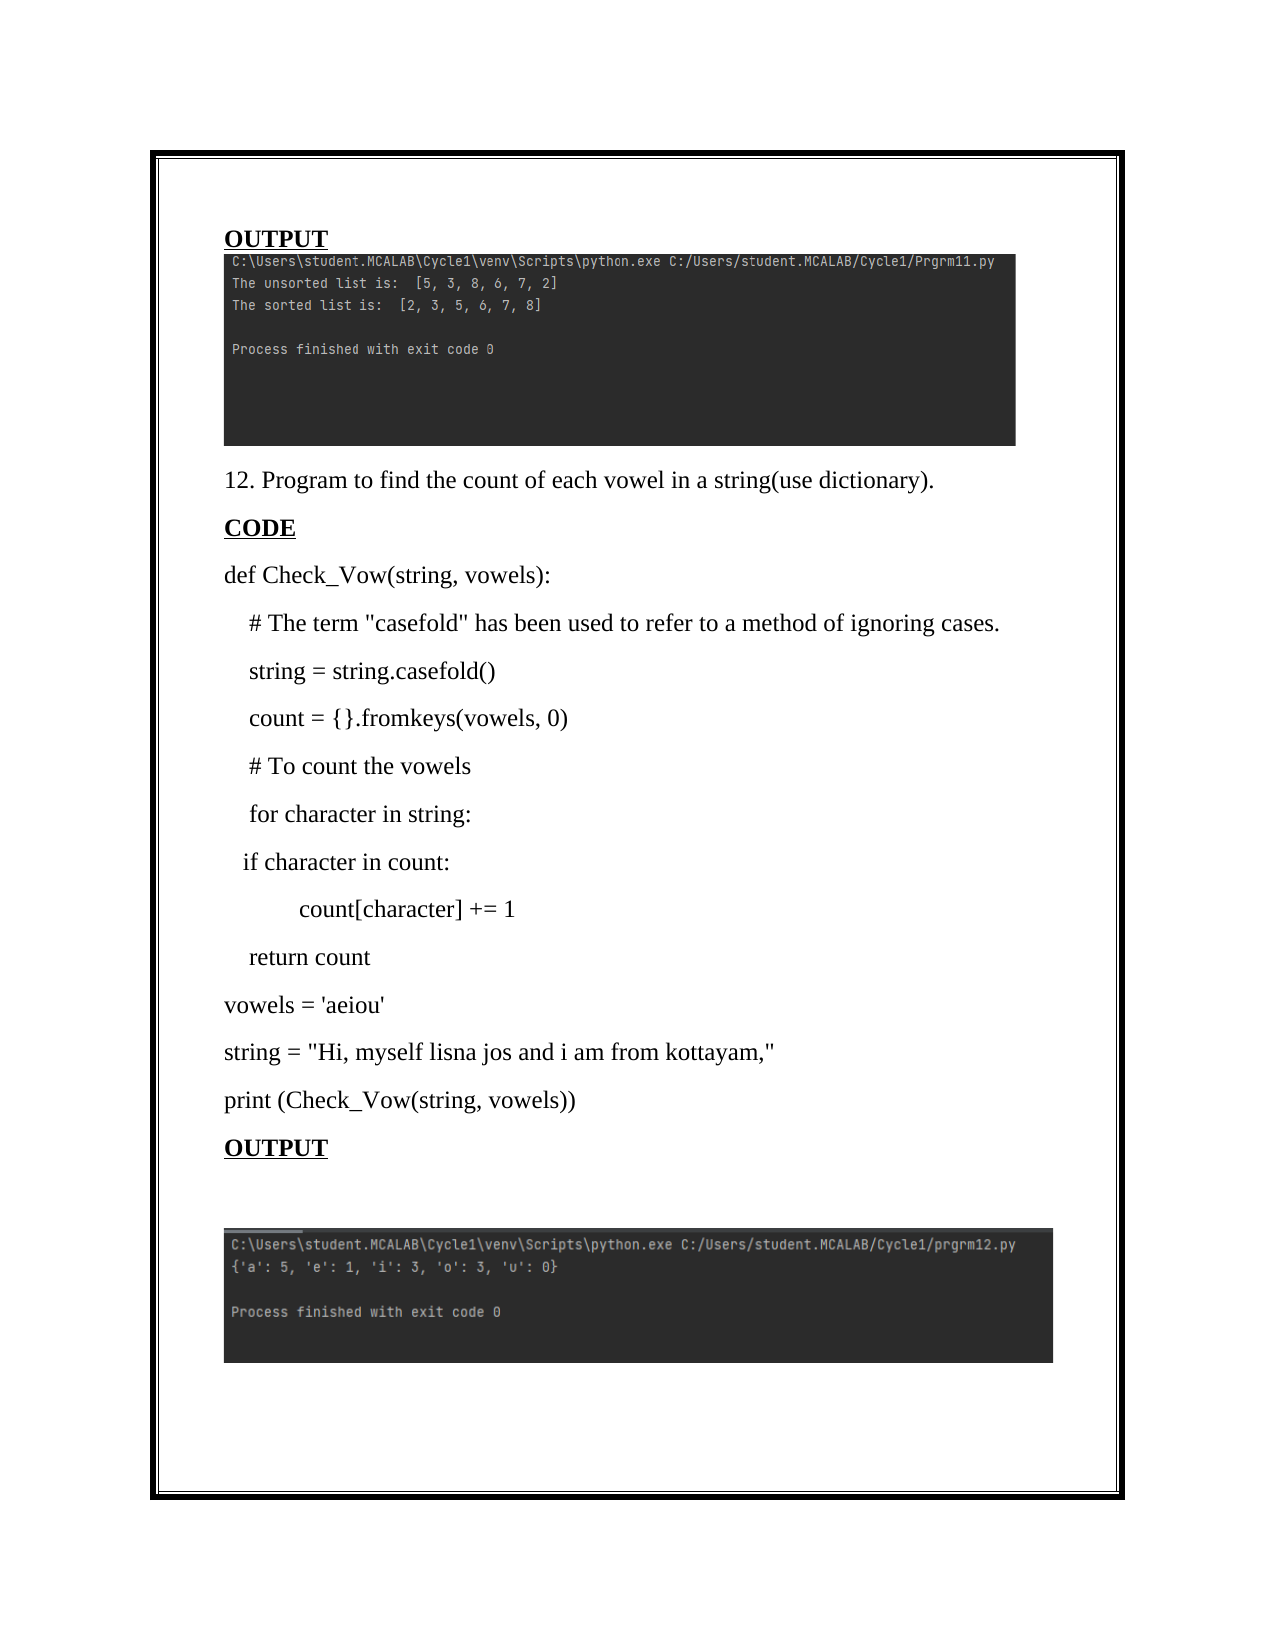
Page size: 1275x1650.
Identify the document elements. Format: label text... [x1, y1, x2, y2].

text vowels = 'aeiou' [224, 990, 1051, 1018]
text string = "Hi, myself lisna jos and i am from kottayam," [224, 1037, 1051, 1066]
text count = {}.fromkeys(vowels, 0) [224, 703, 1051, 732]
text string = string.casefold() [224, 656, 1051, 684]
text CODE [224, 513, 1051, 541]
picture [223, 254, 1016, 446]
text # To count the vowels [224, 751, 1051, 780]
text 12. Program to find the count of each vowel in a string(use dictionary). [224, 465, 1051, 494]
text return count [224, 942, 1051, 971]
picture [223, 1228, 1054, 1363]
text for character in string: [224, 799, 1051, 828]
text print (Check_Vow(string, vowels)) [224, 1085, 1051, 1114]
text if character in count: [224, 847, 1051, 875]
text def Check_Vow(string, vowels): [224, 560, 1051, 589]
text count[character] += 1 [224, 894, 1051, 923]
text OUTPUT [224, 1133, 1051, 1162]
text # The term "casefold" has been used to refer to a method of ignoring cases. [224, 608, 1051, 637]
